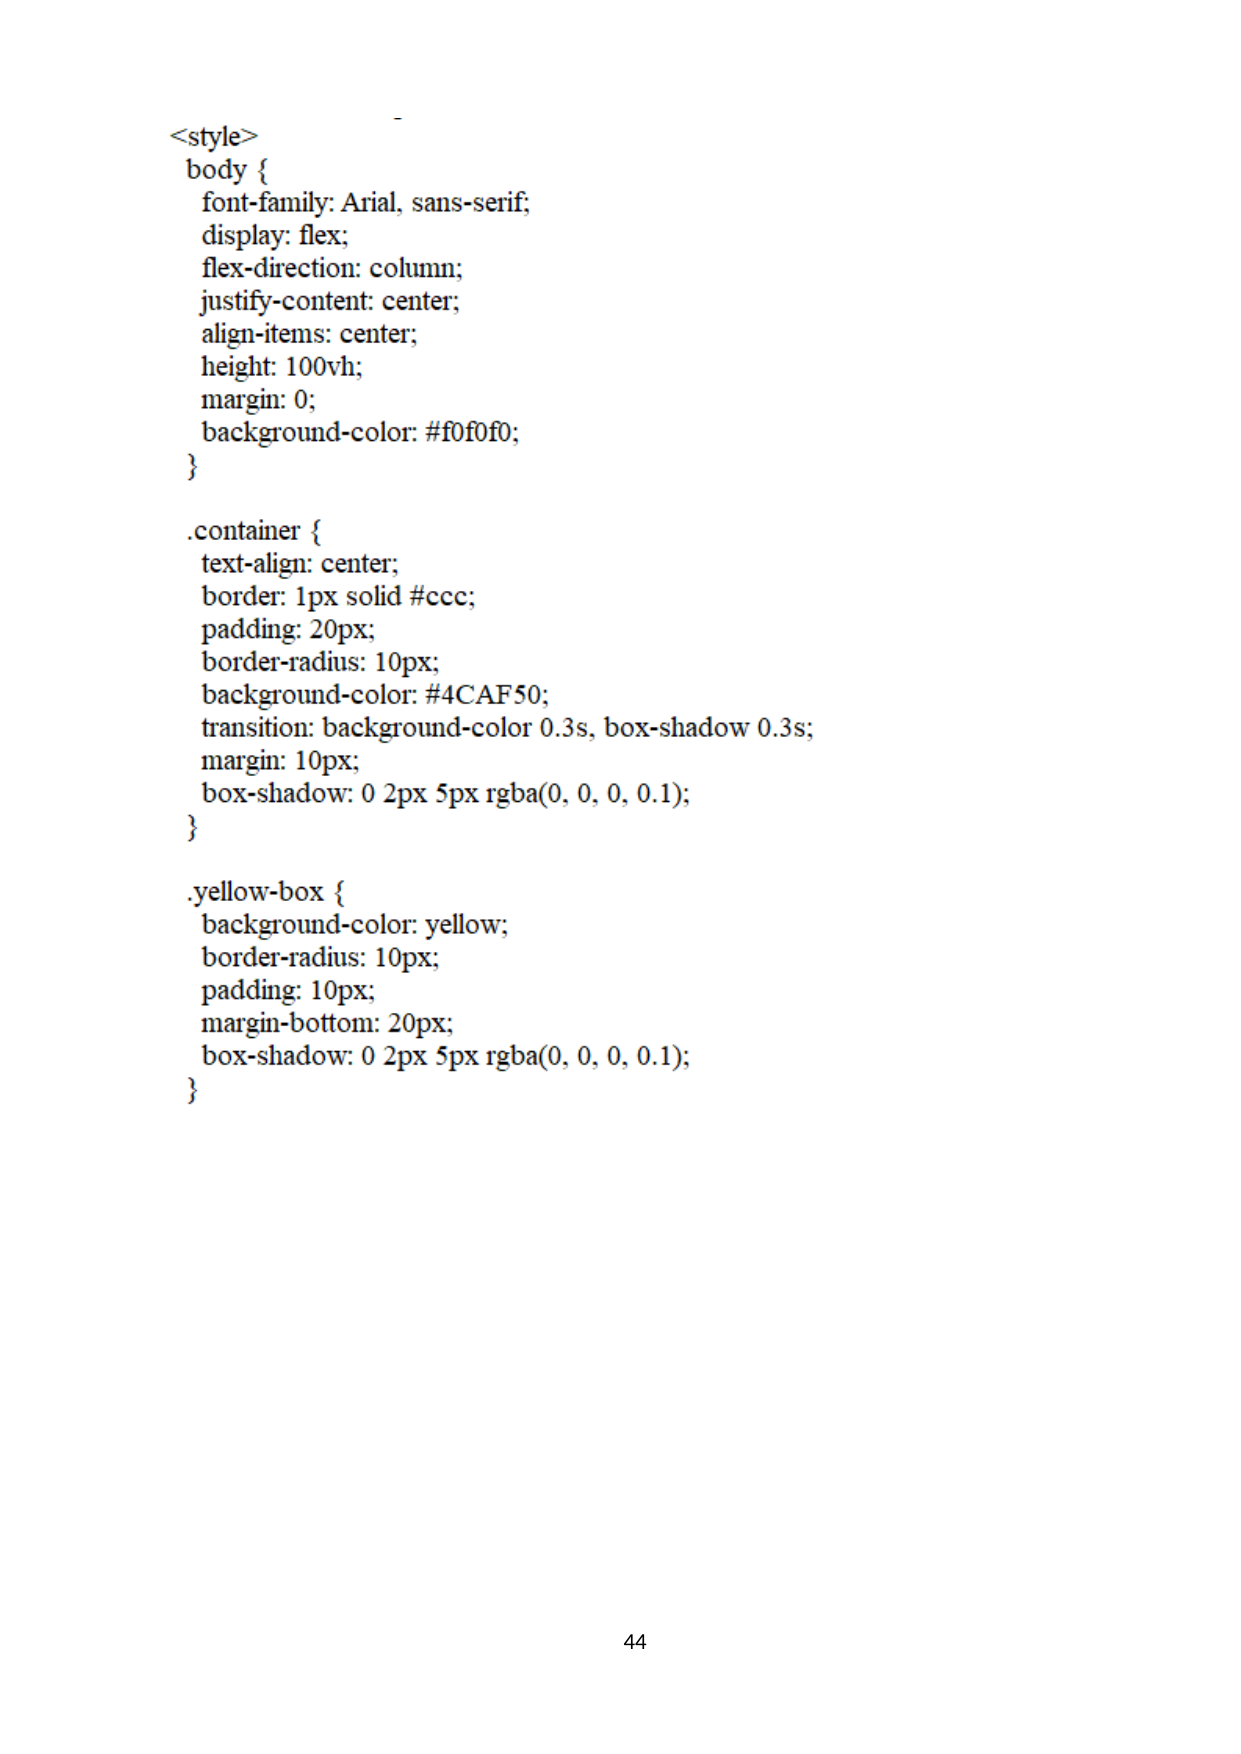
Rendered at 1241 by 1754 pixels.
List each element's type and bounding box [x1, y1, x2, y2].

picture [147, 118, 1044, 1112]
